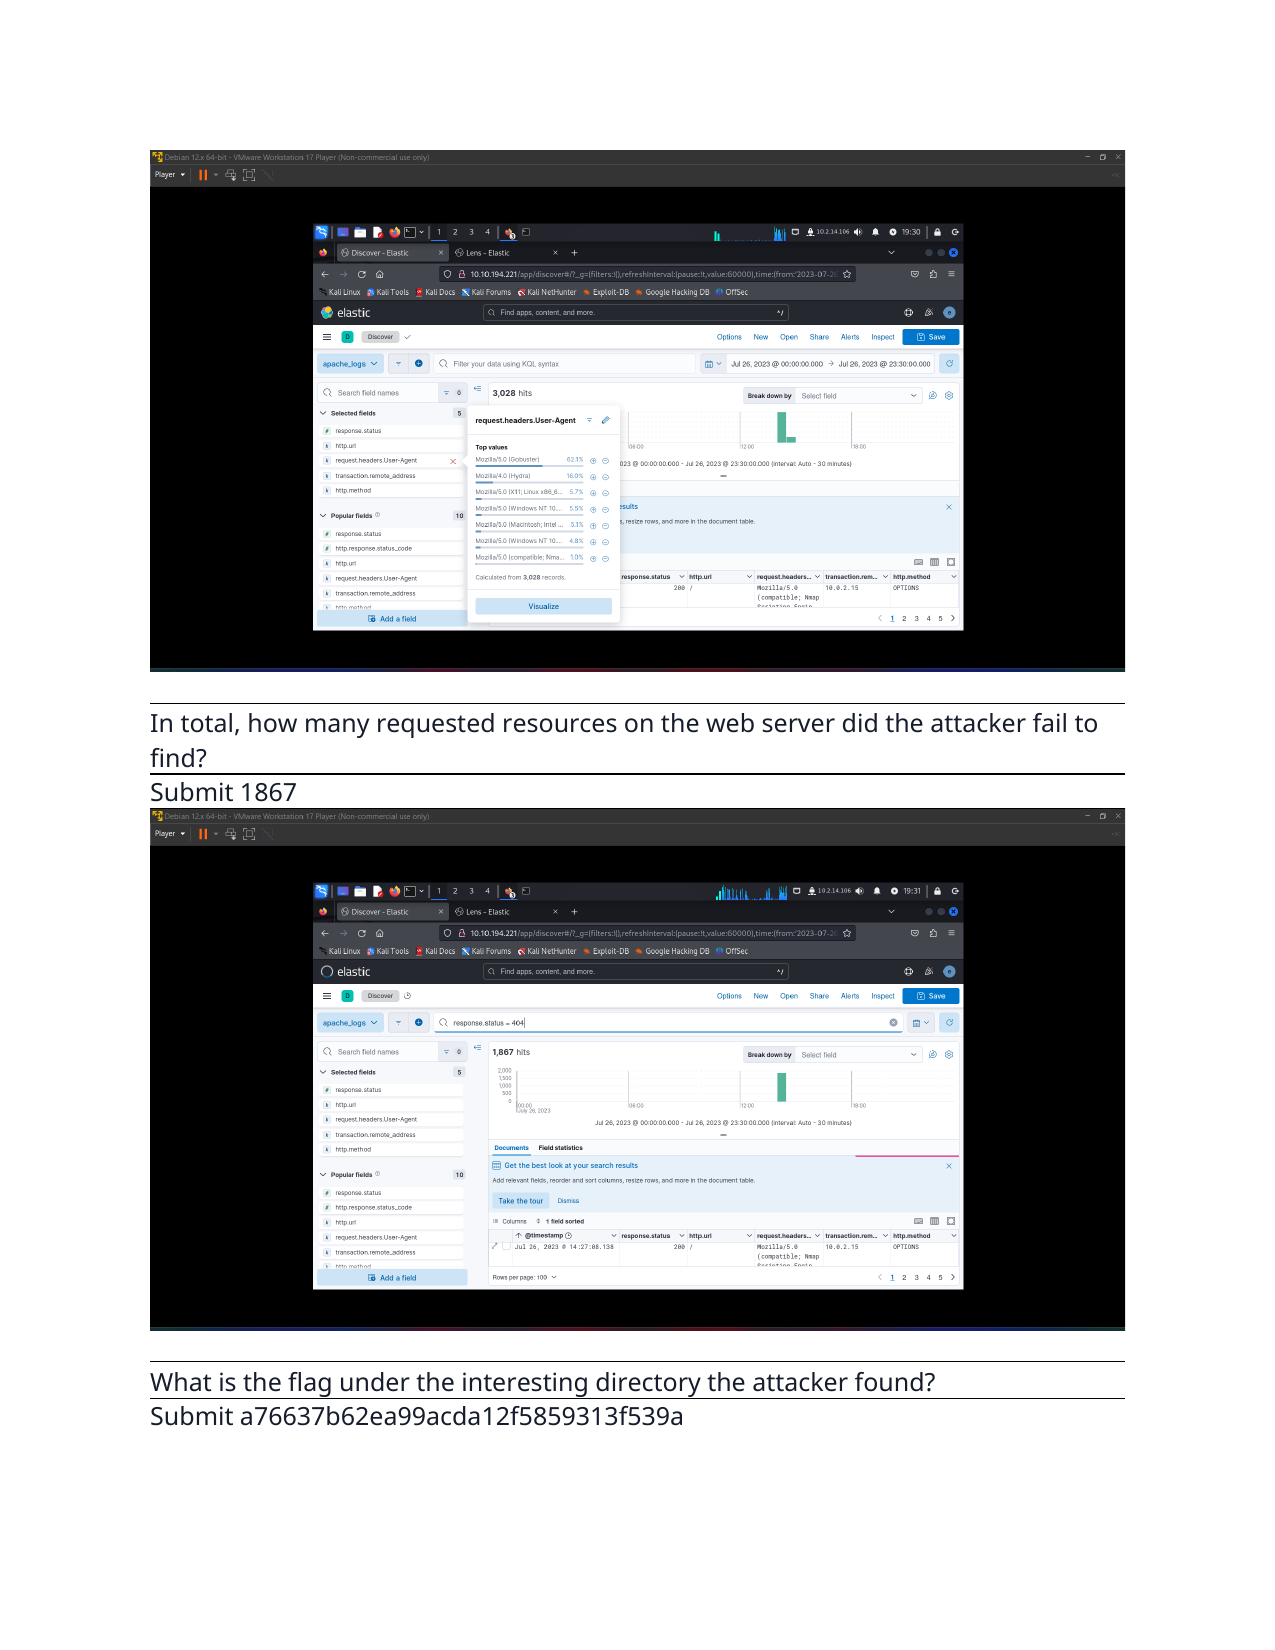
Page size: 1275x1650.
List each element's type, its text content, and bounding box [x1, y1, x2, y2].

text Submit a76637b62ea99acda12f5859313f539a [150, 1399, 1125, 1433]
text What is the flag under the interesting directory the attacker found? [150, 1364, 1125, 1398]
picture [150, 150, 1125, 672]
text Submit 1867 [150, 775, 1125, 808]
picture [150, 808, 1125, 1331]
text In total, how many requested resources on the web server did the attacker fail to find? [150, 706, 1125, 773]
